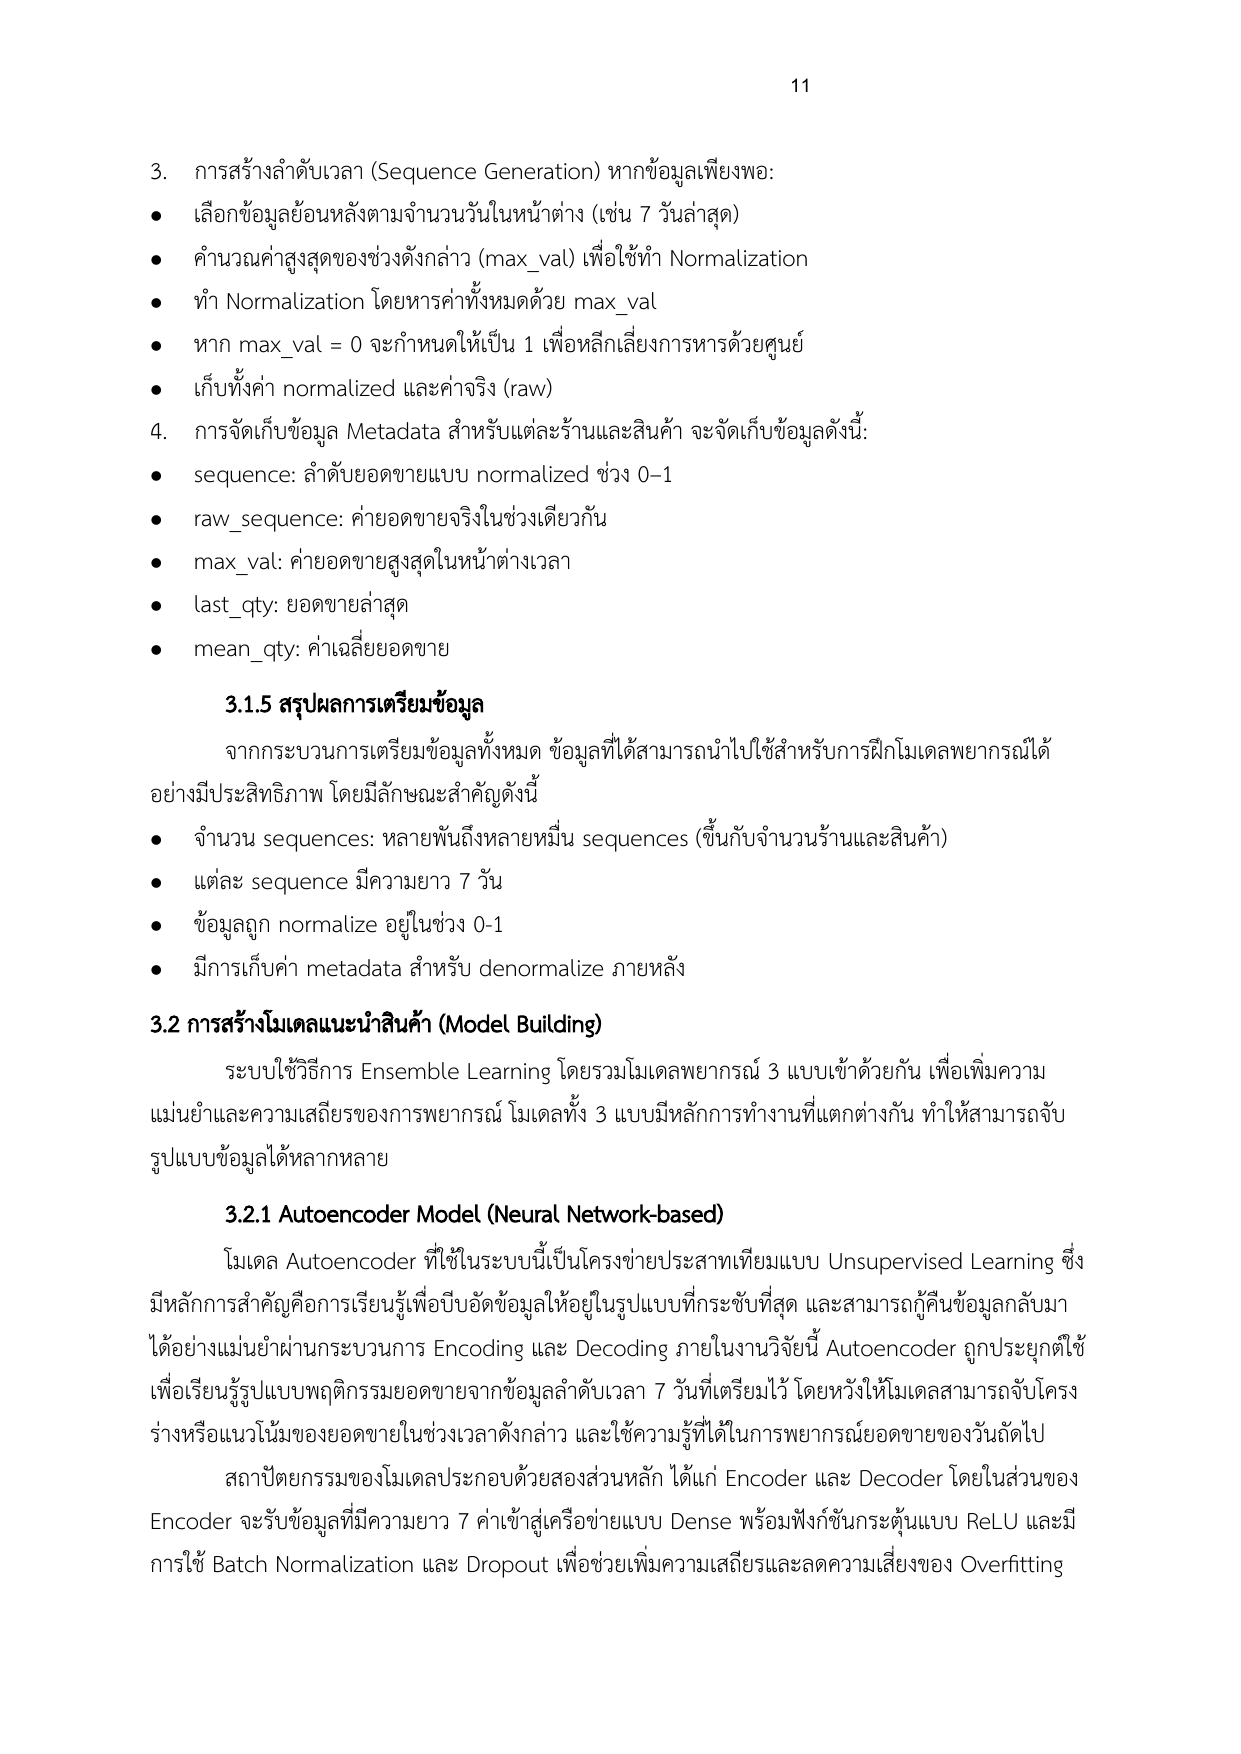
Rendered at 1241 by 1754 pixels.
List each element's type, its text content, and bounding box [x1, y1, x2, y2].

list การสร้างลำดับเวลา (Sequence Generation) หากข้อมูลเพียงพอ: [150, 150, 1090, 188]
list ข้อมูลถูก normalize อยู่ในช่วง 0-1 [150, 903, 1090, 941]
list มีการเก็บค่า metadata สำหรับ denormalize ภายหลัง [150, 947, 1090, 984]
subtitle 3.2 การสร้างโมเดลแนะนำสินค้า (Model Building) [150, 1002, 1090, 1040]
list mean_qty: ค่าเฉลี่ยยอดขาย [150, 627, 1090, 664]
subtitle 3.1.5 สรุปผลการเตรียมข้อมูล [150, 682, 1090, 720]
list หาก max_val = 0 จะกำหนดให้เป็น 1 เพื่อหลีกเลี่ยงการหารด้วยศูนย์ [150, 323, 1090, 361]
list sequence: ลำดับยอดขายแบบ normalized ช่วง 0–1 [150, 453, 1090, 491]
list เก็บทั้งค่า normalized และค่าจริง (raw) [150, 367, 1090, 404]
list จำนวน sequences: หลายพันถึงหลายหมื่น sequences (ขึ้นกับจำนวนร้านและสินค้า) [150, 817, 1090, 854]
text โมเดล Autoencoder ที่ใช้ในระบบนี้เป็นโครงข่ายประสาทเทียมแบบ Unsupervised Learning ซึ่งมีหลักการสำคัญคือการเรียนรู้เพื่อบีบอัดข้อมูลให้อยู่ในรูปแบบที่กระชับที่สุด และสามารถกู้คืนข้อมูลกลับมาได้อย่างแม่นยำผ่านกระบวนการ Encoding และ Decoding ภายในงานวิจัยนี้ Autoencoder ถูกประยุกต์ใช้เพื่อเรียนรู้รูปแบบพฤติกรรมยอดขายจากข้อมูลลำดับเวลา 7 วันที่เตรียมไว้ โดยหวังให้โมเดลสามารถจับโครงร่างหรือแนวโน้มของยอดขายในช่วงเวลาดังกล่าว และใช้ความรู้ที่ได้ในการพยากรณ์ยอดขายของวันถัดไป [150, 1240, 1090, 1451]
list จากกระบวนการเตรียมข้อมูลทั้งหมด ข้อมูลที่ได้สามารถนำไปใช้สำหรับการฝึกโมเดลพยากรณ์ได้อย่างมีประสิทธิภาพ โดยมีลักษณะสำคัญดังนี้ [150, 730, 1090, 811]
subtitle 3.2.1 Autoencoder Model (Neural Network-based) [150, 1192, 1090, 1230]
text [150, 1457, 1090, 1581]
list แต่ละ sequence มีความยาว 7 วัน [150, 860, 1090, 898]
list raw_sequence: ค่ายอดขายจริงในช่วงเดียวกัน [150, 497, 1090, 534]
list การจัดเก็บข้อมูล Metadata สำหรับแต่ละร้านและสินค้า จะจัดเก็บข้อมูลดังนี้: [150, 410, 1090, 448]
list max_val: ค่ายอดขายสูงสุดในหน้าต่างเวลา [150, 540, 1090, 578]
list คำนวณค่าสูงสุดของช่วงดังกล่าว (max_val) เพื่อใช้ทำ Normalization [150, 237, 1090, 274]
list ทำ Normalization โดยหารค่าทั้งหมดด้วย max_val [150, 280, 1090, 318]
text ระบบใช้วิธีการ Ensemble Learning โดยรวมโมเดลพยากรณ์ 3 แบบเข้าด้วยกัน เพื่อเพิ่มความแม่นยำและความเสถียรของการพยากรณ์ โมเดลทั้ง 3 แบบมีหลักการทำงานที่แตกต่างกัน ทำให้สามารถจับรูปแบบข้อมูลได้หลากหลาย [150, 1050, 1090, 1174]
list เลือกข้อมูลย้อนหลังตามจำนวนวันในหน้าต่าง (เช่น 7 วันล่าสุด) [150, 193, 1090, 231]
list last_qty: ยอดขายล่าสุด [150, 583, 1090, 621]
